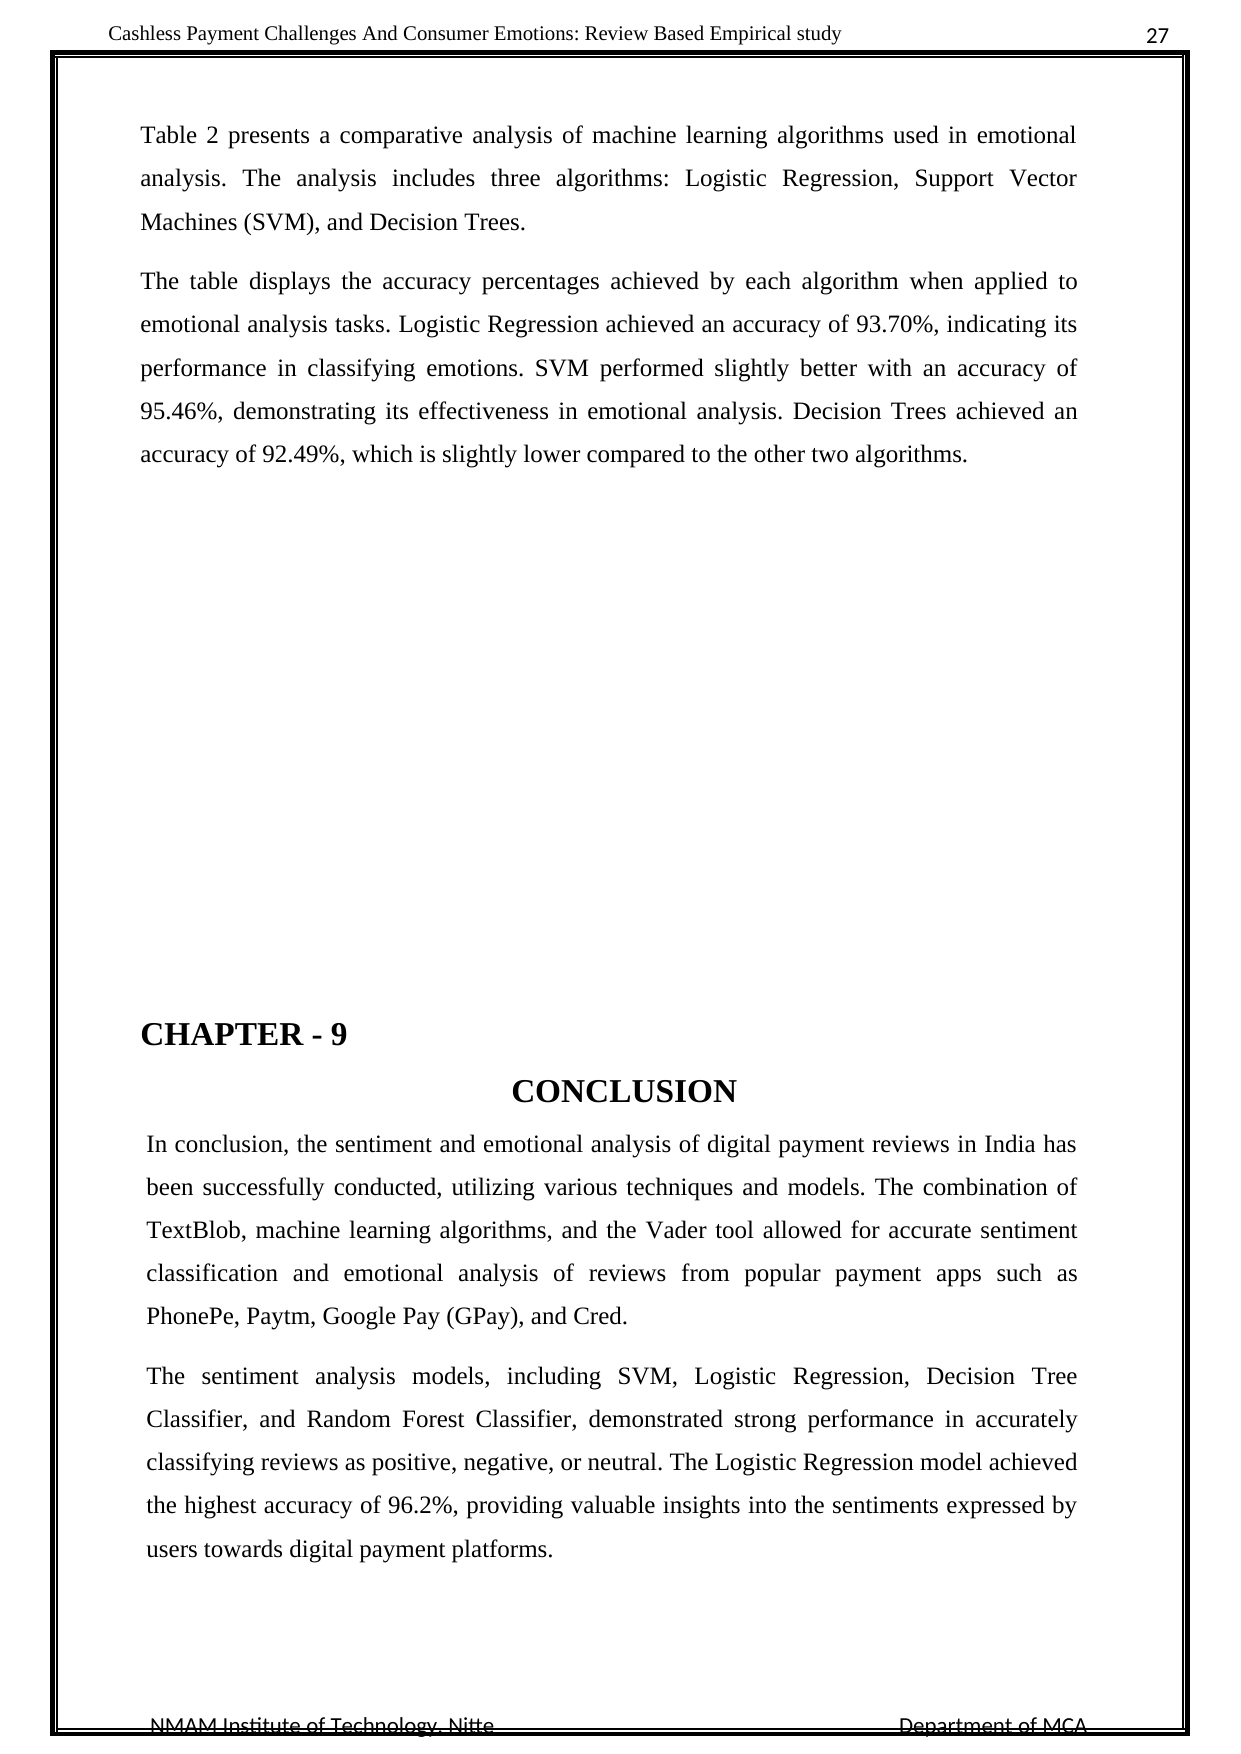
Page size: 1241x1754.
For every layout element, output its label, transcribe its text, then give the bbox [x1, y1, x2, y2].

text Table 2 presents a comparative analysis of machine learning algorithms used in emotional analysis. The analysis includes three algorithms: Logistic Regression, Support Vector Machines (SVM), and Decision Trees. [140, 120, 1078, 235]
text CHAPTER - 9 [140, 1014, 1090, 1053]
text In conclusion, the sentiment and emotional analysis of digital payment reviews in India has been successfully conducted, utilizing various techniques and models. The combination of TextBlob, machine learning algorithms, and the Vader tool allowed for accurate sentiment classification and emotional analysis of reviews from popular payment apps such as PhonePe, Paytm, Google Pay (GPay), and Cred. [146, 1129, 1078, 1330]
text CONCLUSION [158, 1072, 1090, 1110]
text The sentiment analysis models, including SVM, Logistic Regression, Decision Tree Classifier, and Random Forest Classifier, demonstrated strong performance in accurately classifying reviews as positive, negative, or neutral. The Logistic Regression model achieved the highest accuracy of 96.2%, providing valuable insights into the sentiments expressed by users towards digital payment platforms. [146, 1361, 1078, 1562]
text The table displays the accuracy percentages achieved by each algorithm when applied to emotional analysis tasks. Logistic Regression achieved an accuracy of 93.70%, indicating its performance in classifying emotions. SVM performed slightly better with an accuracy of 95.46%, demonstrating its effectiveness in emotional analysis. Decision Trees achieved an accuracy of 92.49%, which is slightly lower compared to the other two algorithms. [140, 266, 1078, 468]
